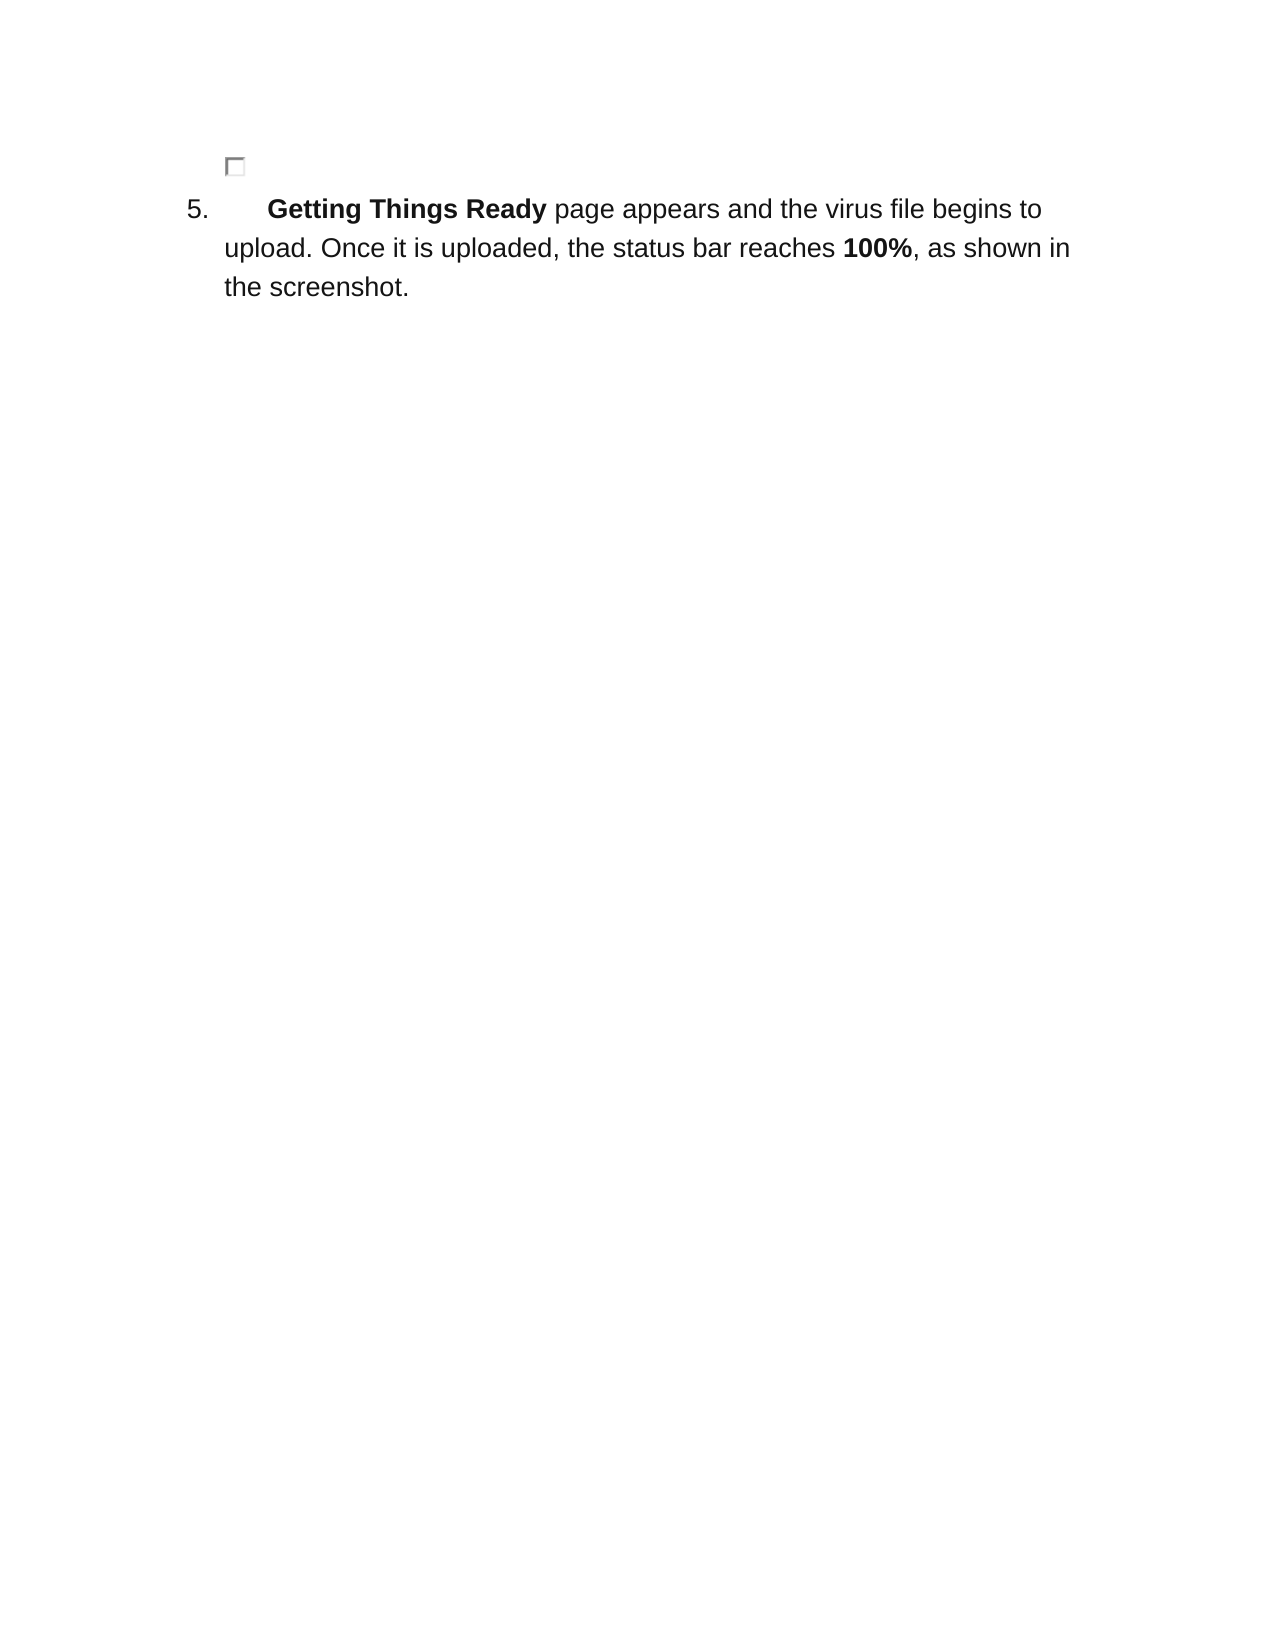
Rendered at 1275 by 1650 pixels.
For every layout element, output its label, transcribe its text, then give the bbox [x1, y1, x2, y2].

list Getting Things Ready page appears and the virus file begins to upload. Once it is uploaded, the status bar reaches 100%, as shown in the screenshot. [187, 150, 1094, 302]
